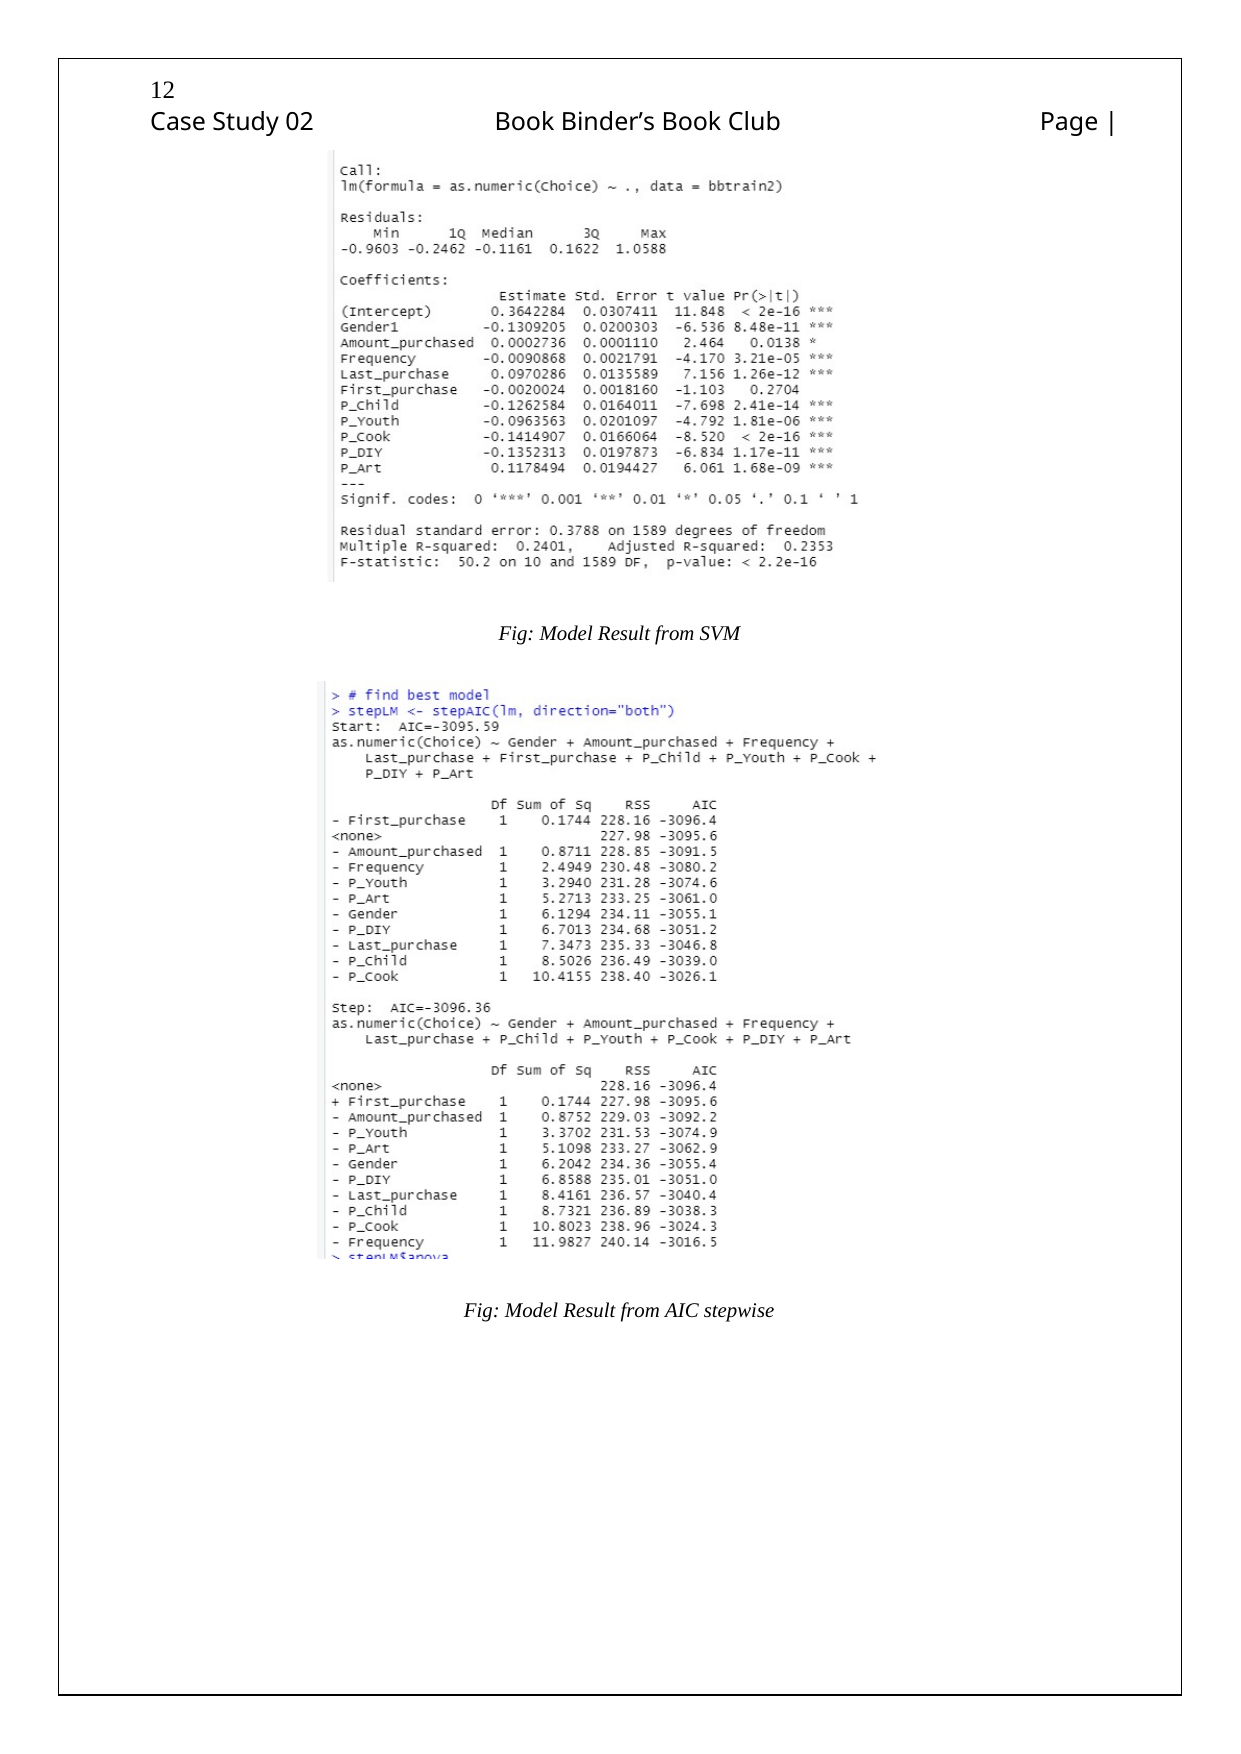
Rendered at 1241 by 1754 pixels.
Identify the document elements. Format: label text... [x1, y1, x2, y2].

picture [327, 150, 913, 582]
text Fig: Model Result from SVM [150, 621, 1090, 645]
picture [317, 681, 924, 1259]
text Fig: Model Result from AIC stepwise [150, 1298, 1090, 1322]
